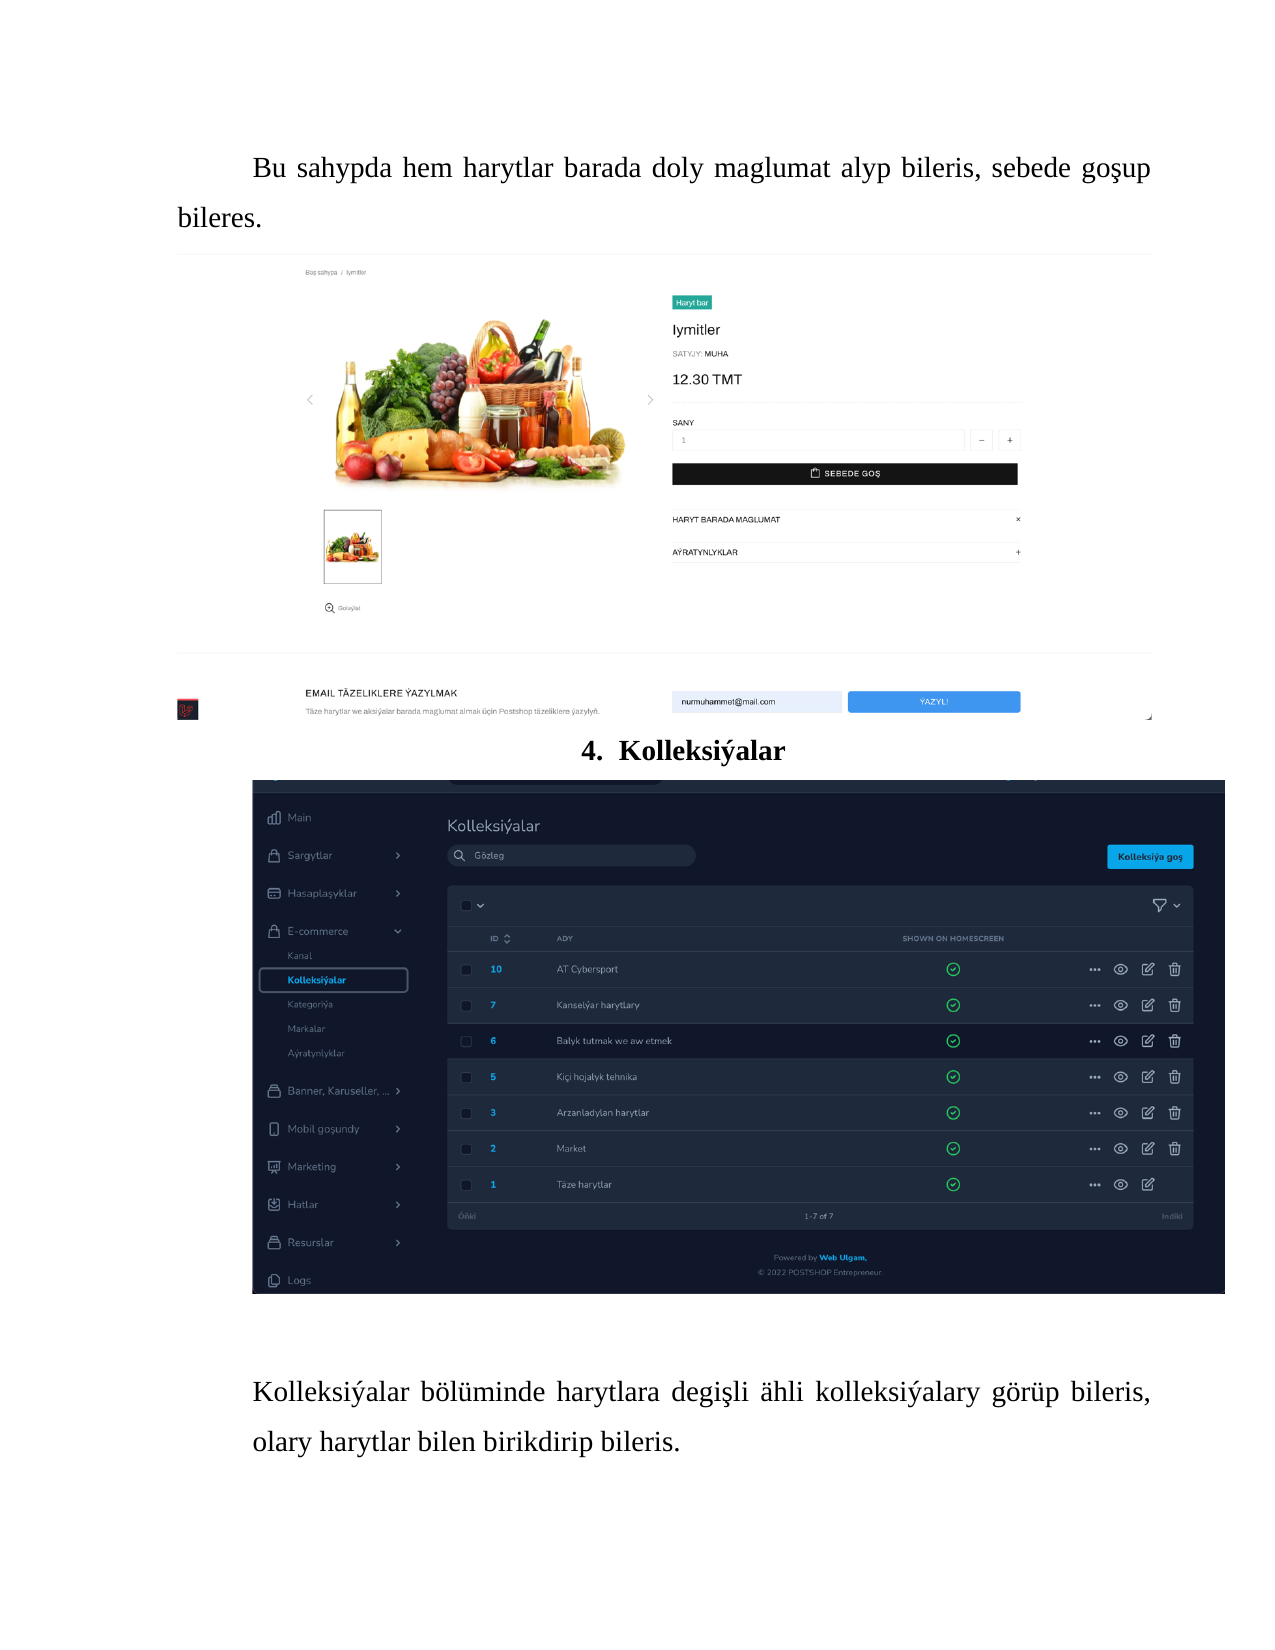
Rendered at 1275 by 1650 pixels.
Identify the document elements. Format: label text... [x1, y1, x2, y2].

text Bu sahypda hem harytlar barada doly maglumat alyp bileris, sebede goşup bileres. [177, 150, 1152, 247]
picture [177, 247, 1152, 720]
picture [252, 780, 1225, 1294]
text Kolleksiýalar bölüminde harytlara degişli ähli kolleksiýalary görüp bileris, olary harytlar bilen birikdirip bileris. [252, 1374, 1152, 1458]
